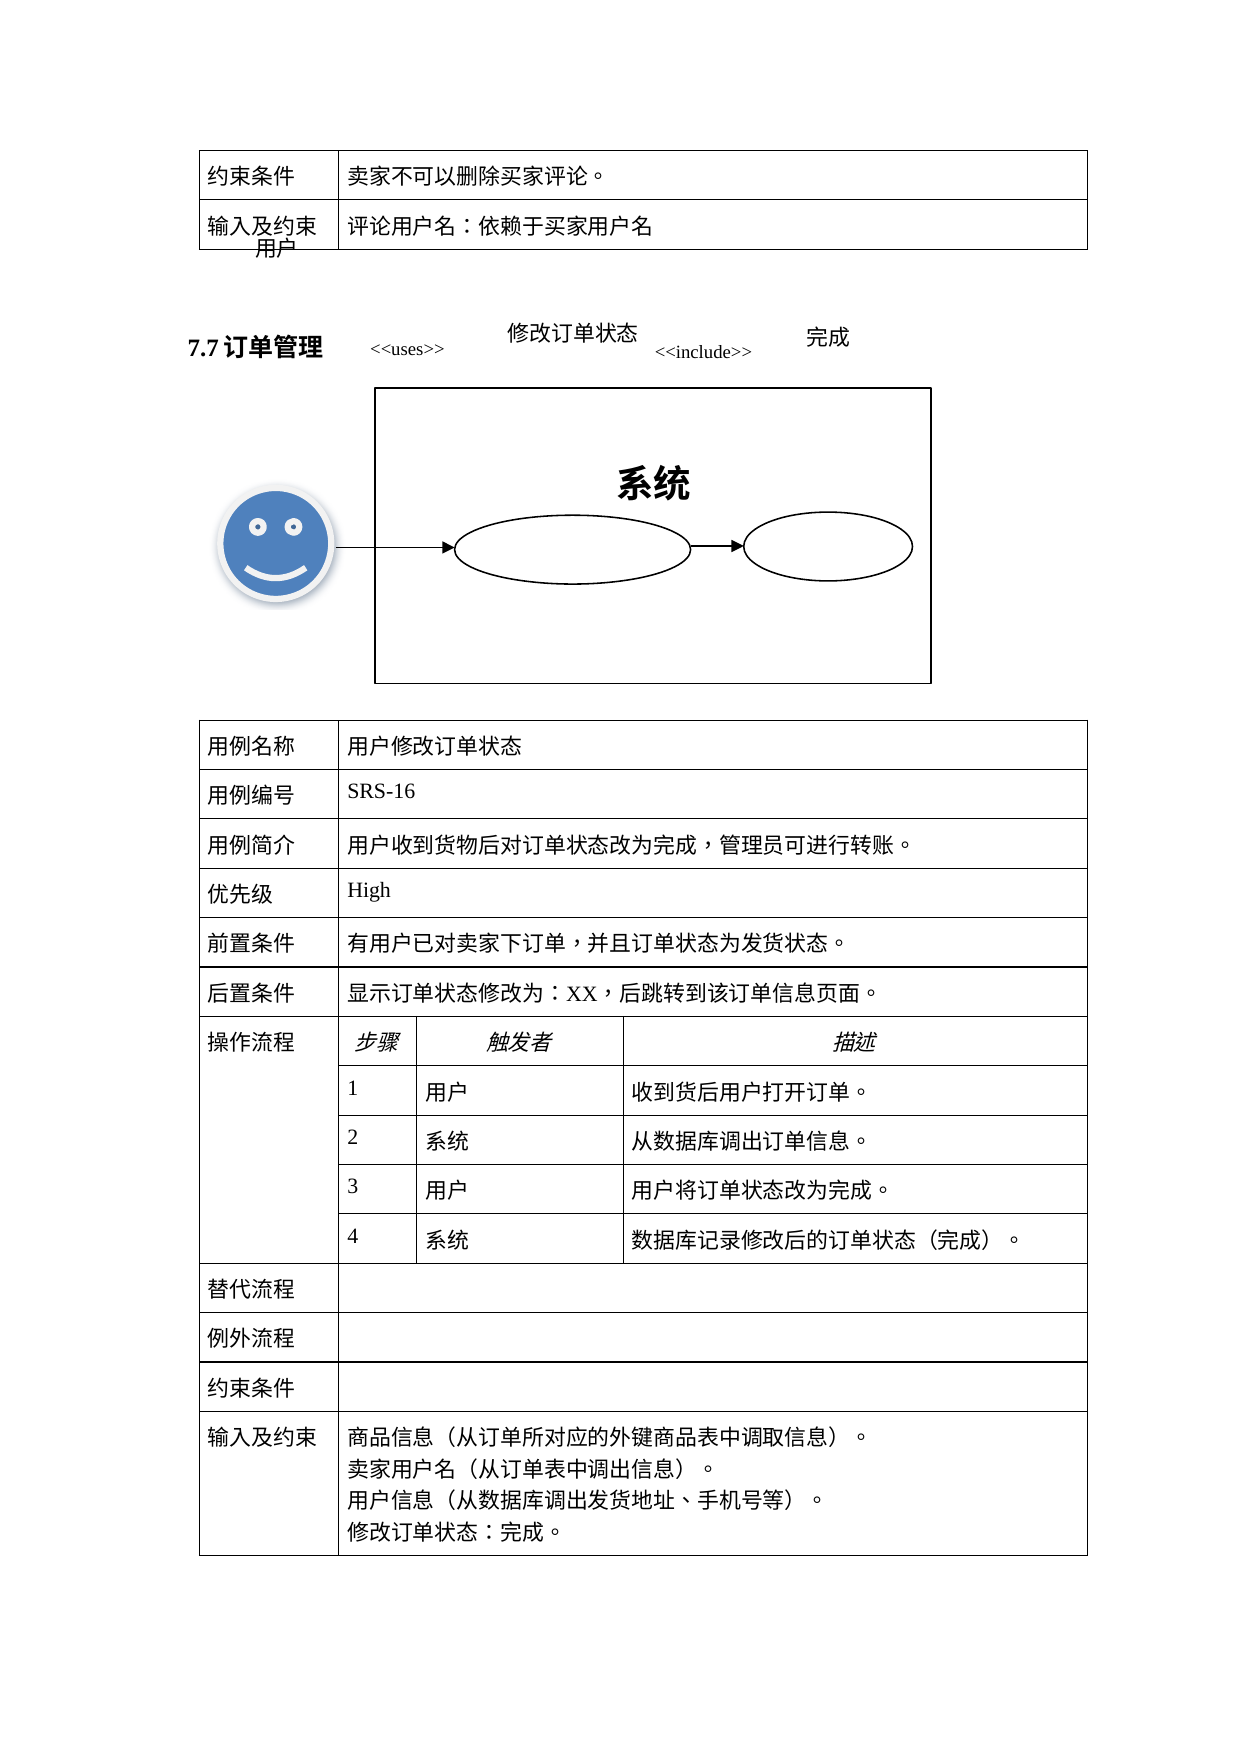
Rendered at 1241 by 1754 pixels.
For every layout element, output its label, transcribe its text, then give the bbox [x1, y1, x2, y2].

table_cell 用户收到货物后对订单状态改为完成，管理员可进行转账。 [339, 819, 1087, 868]
table_cell 约束条件 [200, 151, 338, 199]
table_cell [339, 1313, 1087, 1361]
text 7.7订单管理 [187, 327, 1053, 363]
table_header 用例名称 [200, 721, 338, 769]
table_cell 用户 [417, 1066, 623, 1114]
table_cell 卖家不可以删除买家评论。 [339, 151, 1087, 199]
table_cell 例外流程 [200, 1313, 338, 1361]
table_cell 前置条件 [200, 918, 338, 966]
table_cell [339, 1363, 1087, 1411]
table_cell 1 [339, 1066, 416, 1114]
table_cell 用例简介 [200, 819, 338, 868]
table_cell 4 [339, 1214, 416, 1263]
table_header 用户修改订单状态 [339, 721, 1087, 769]
table_cell 3 [339, 1165, 416, 1213]
table_cell 替代流程 [200, 1264, 338, 1312]
table_cell 用户将订单状态改为完成。 [624, 1165, 1087, 1213]
table_cell High [339, 869, 1087, 917]
table_cell 数据库记录修改后的订单状态（完成）。 [624, 1214, 1087, 1263]
table_cell 系统 [417, 1116, 623, 1164]
table_cell 评论用户名：依赖于买家用户名 [339, 200, 1087, 249]
table_cell 步骤 [339, 1017, 416, 1065]
table_cell 显示订单状态修改为：XX，后跳转到该订单信息页面。 [339, 968, 1087, 1016]
table_cell 输入及约束 [200, 200, 338, 249]
table_cell 系统 [417, 1214, 623, 1263]
table_cell 收到货后用户打开订单。 [624, 1066, 1087, 1114]
table_cell 2 [339, 1116, 416, 1164]
table_cell 输入及约束 [200, 1412, 338, 1555]
table_cell 触发者 [417, 1017, 623, 1065]
table_cell 后置条件 [200, 968, 338, 1016]
table_cell [339, 1264, 1087, 1312]
table_cell 描述 [624, 1017, 1087, 1065]
table_cell 商品信息（从订单所对应的外键商品表中调取信息）。 卖家用户名（从订单表中调出信息）。 用户信息（从数据库调出发货地址、手机号等）。 修改订单状态：完成。 [339, 1412, 1087, 1555]
table_cell 用例编号 [200, 770, 338, 818]
table_cell 用户 [417, 1165, 623, 1213]
table_cell SRS-16 [339, 770, 1087, 818]
table_cell 从数据库调出订单信息。 [624, 1116, 1087, 1164]
table_cell 操作流程 [200, 1017, 338, 1263]
table_cell 优先级 [200, 869, 338, 917]
table_cell 约束条件 [200, 1363, 338, 1411]
table_cell 有用户已对卖家下订单，并且订单状态为发货状态。 [339, 918, 1087, 966]
